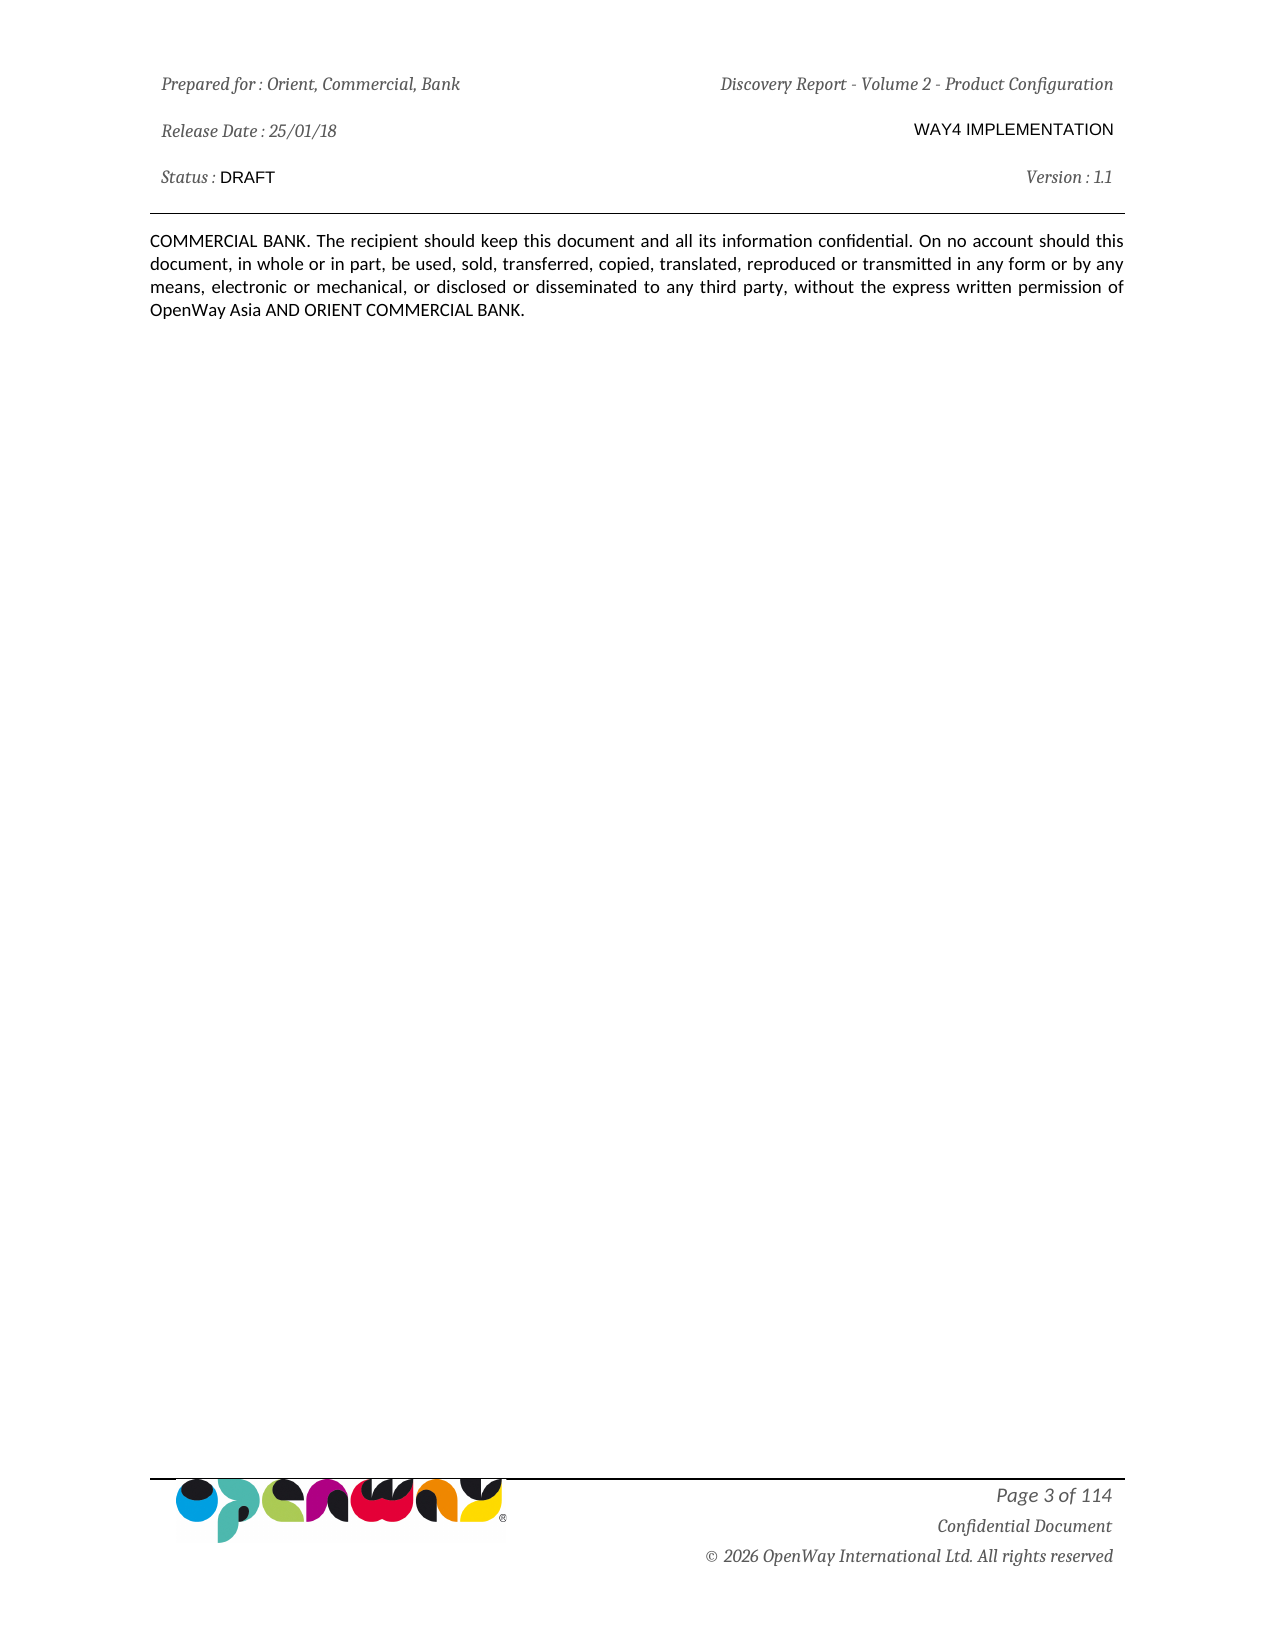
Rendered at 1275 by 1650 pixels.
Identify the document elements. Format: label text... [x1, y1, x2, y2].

picture [176, 1479, 507, 1543]
